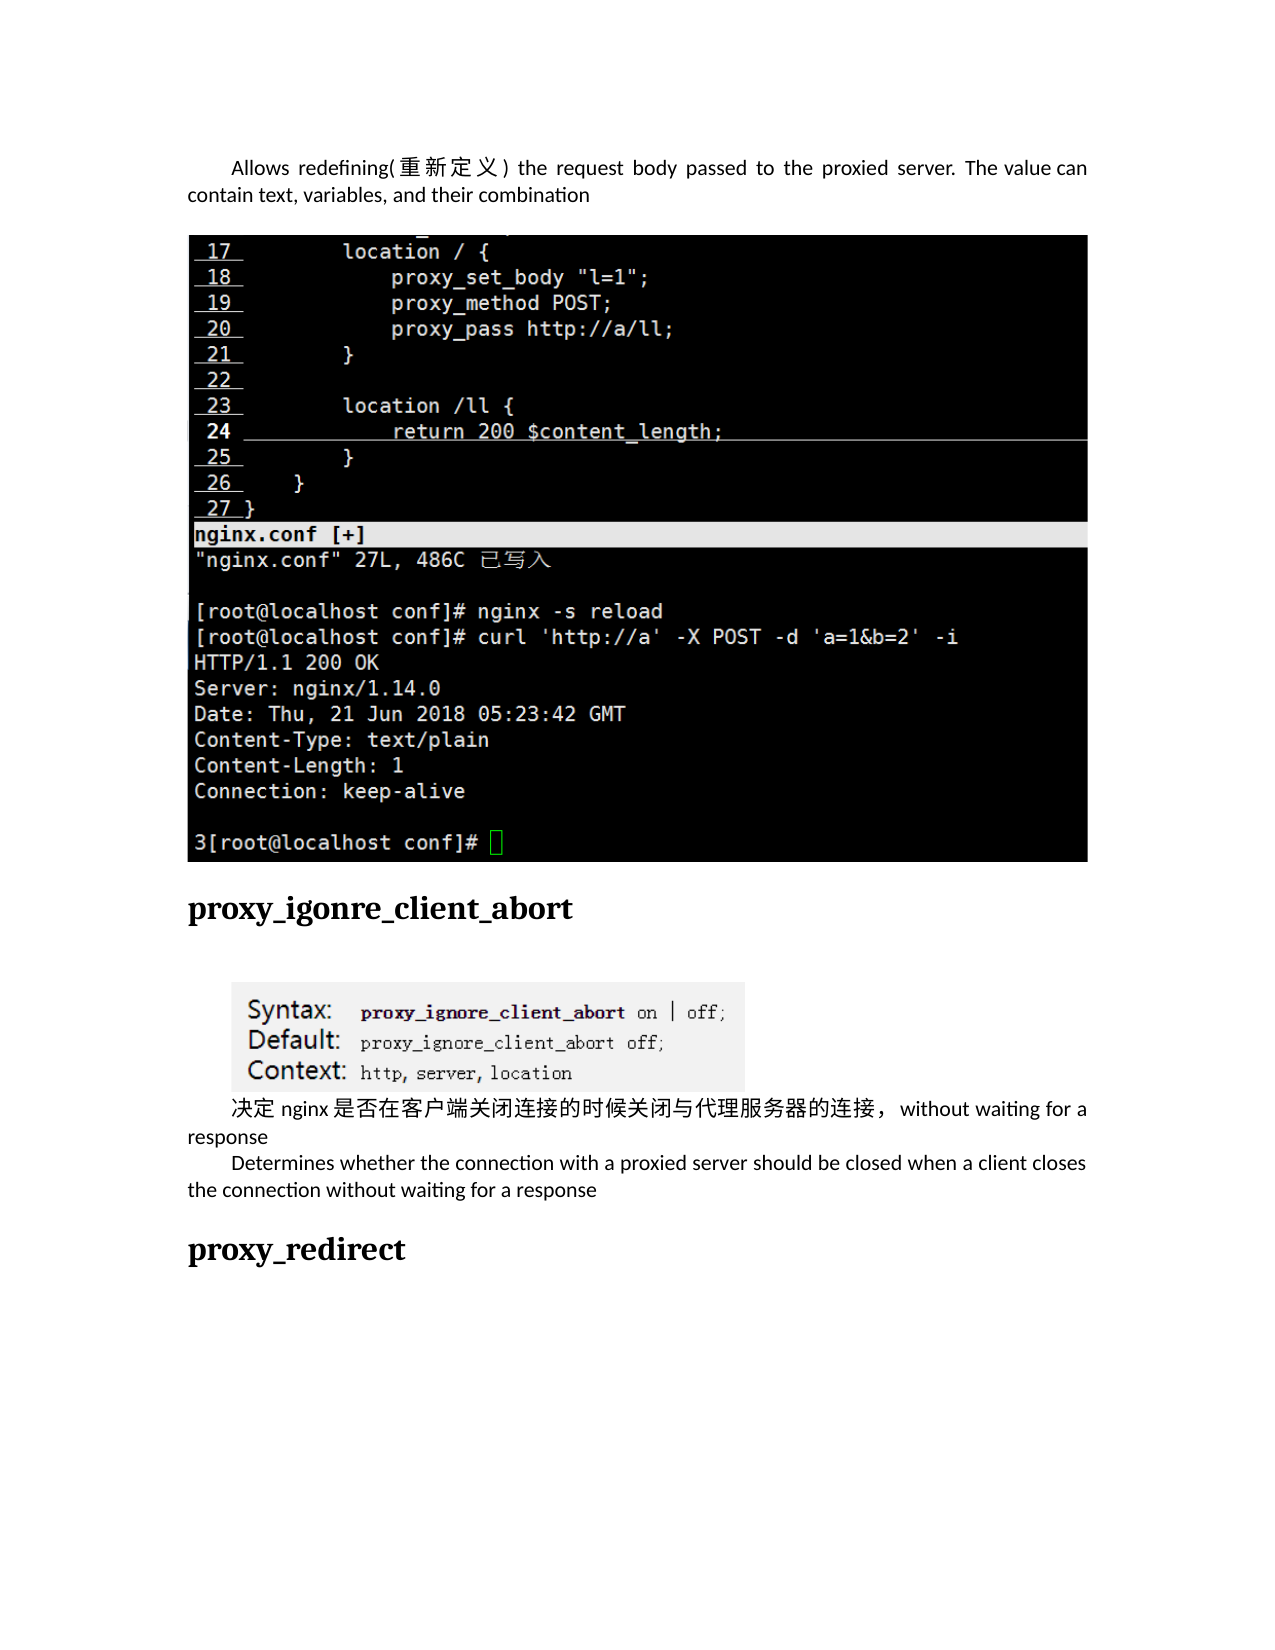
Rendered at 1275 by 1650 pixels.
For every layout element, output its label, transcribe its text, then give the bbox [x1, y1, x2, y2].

text Allows redefining(重新定义) the request body passed to the proxied server. The value can contain text, variables, and their combination [187, 150, 1087, 208]
subtitle proxy_redirect [187, 1230, 1087, 1268]
text 决定nginx是否在客户端关闭连接的时候关闭与代理服务器的连接，without waiting for a response [187, 1091, 1087, 1149]
picture [187, 235, 1088, 862]
picture [231, 982, 745, 1092]
subtitle proxy_igonre_client_abort [187, 889, 1087, 927]
text Determines whether the connection with a proxied server should be closed when a client closes the connection without waiting for a response [187, 1149, 1087, 1203]
